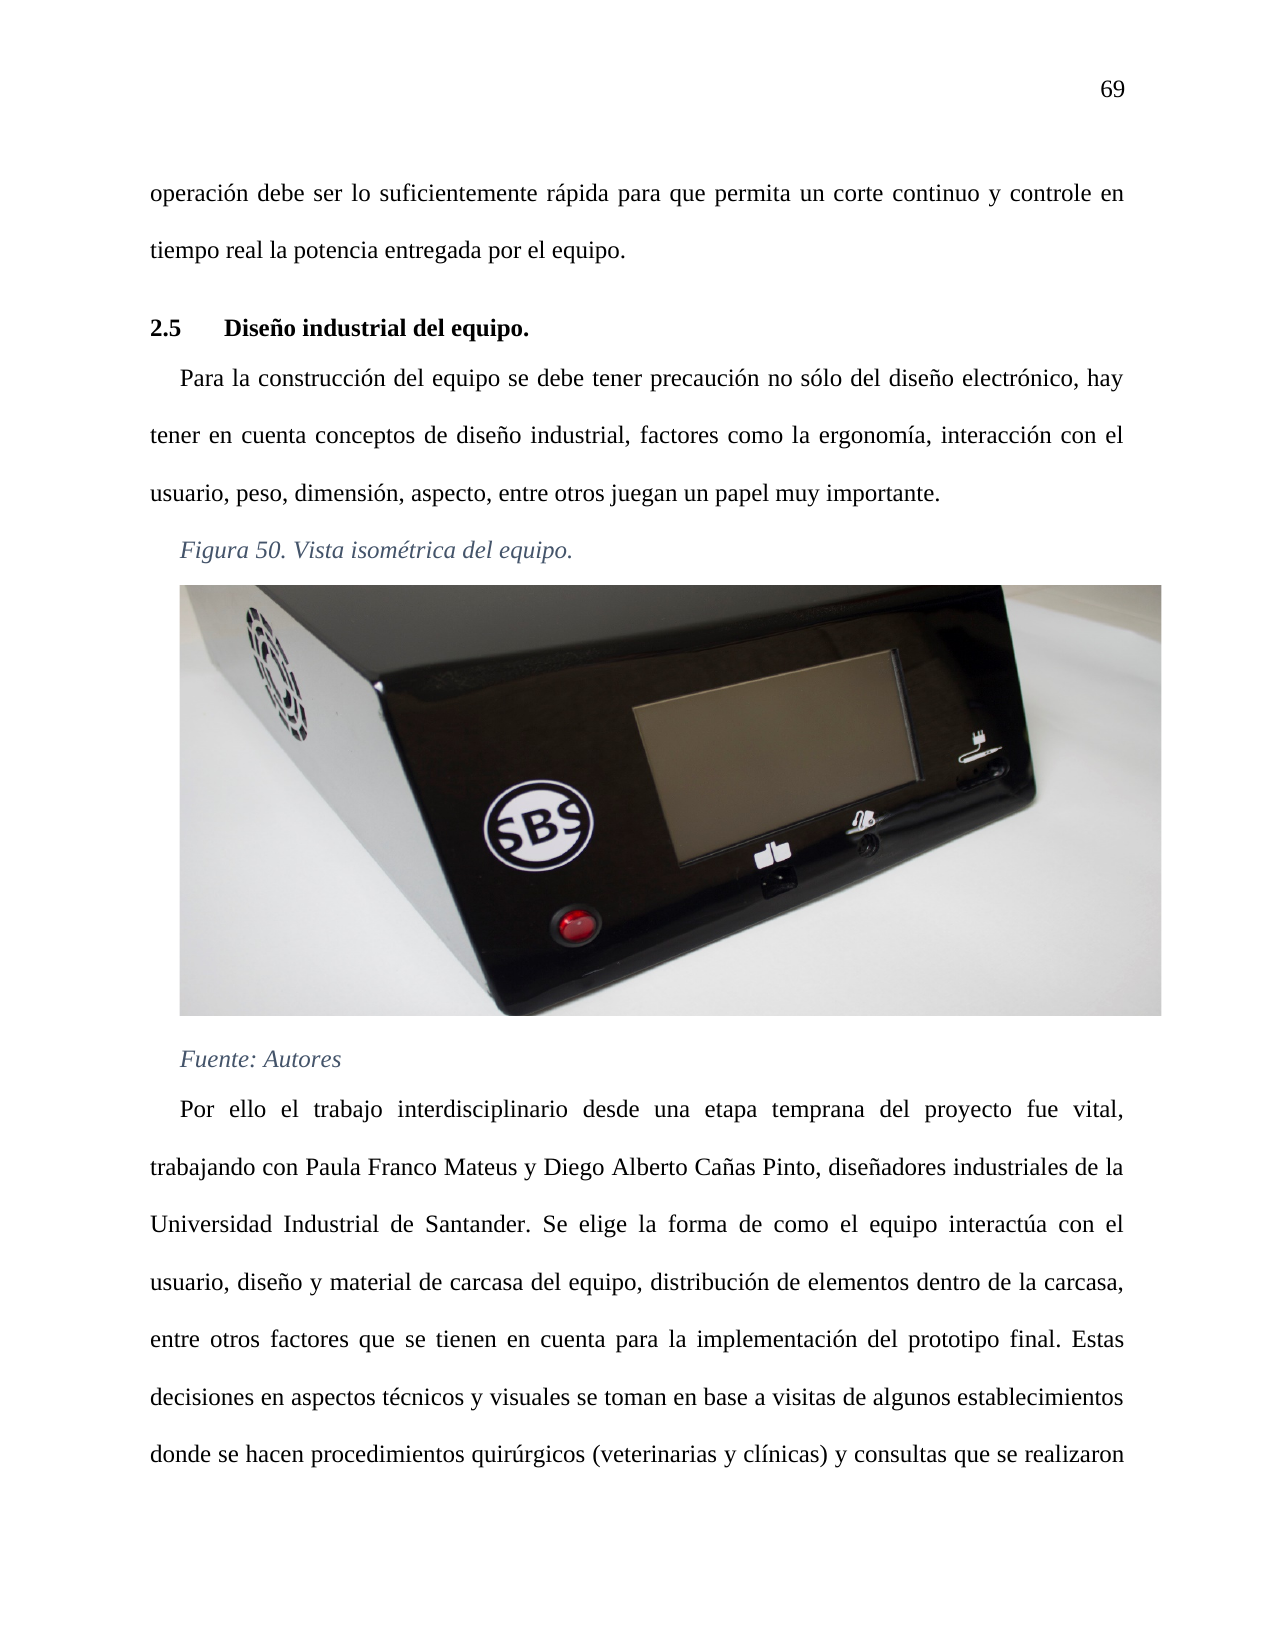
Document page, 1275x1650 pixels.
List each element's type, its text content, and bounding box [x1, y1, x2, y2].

text Para la construcción del equipo se debe tener precaución no sólo del diseño electrónico, hay tener en cuenta conceptos de diseño industrial, factores como la ergonomía, interacción con el usuario, peso, dimensión, aspecto, entre otros juegan un papel muy importante. [150, 363, 1125, 507]
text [150, 1094, 1125, 1468]
picture [179, 585, 1162, 1016]
subtitle Diseño industrial del equipo. [150, 313, 1125, 342]
text Figura 50. Vista isométrica del equipo. [150, 536, 1125, 564]
text Fuente: Autores [150, 1044, 1125, 1073]
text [150, 178, 1125, 264]
